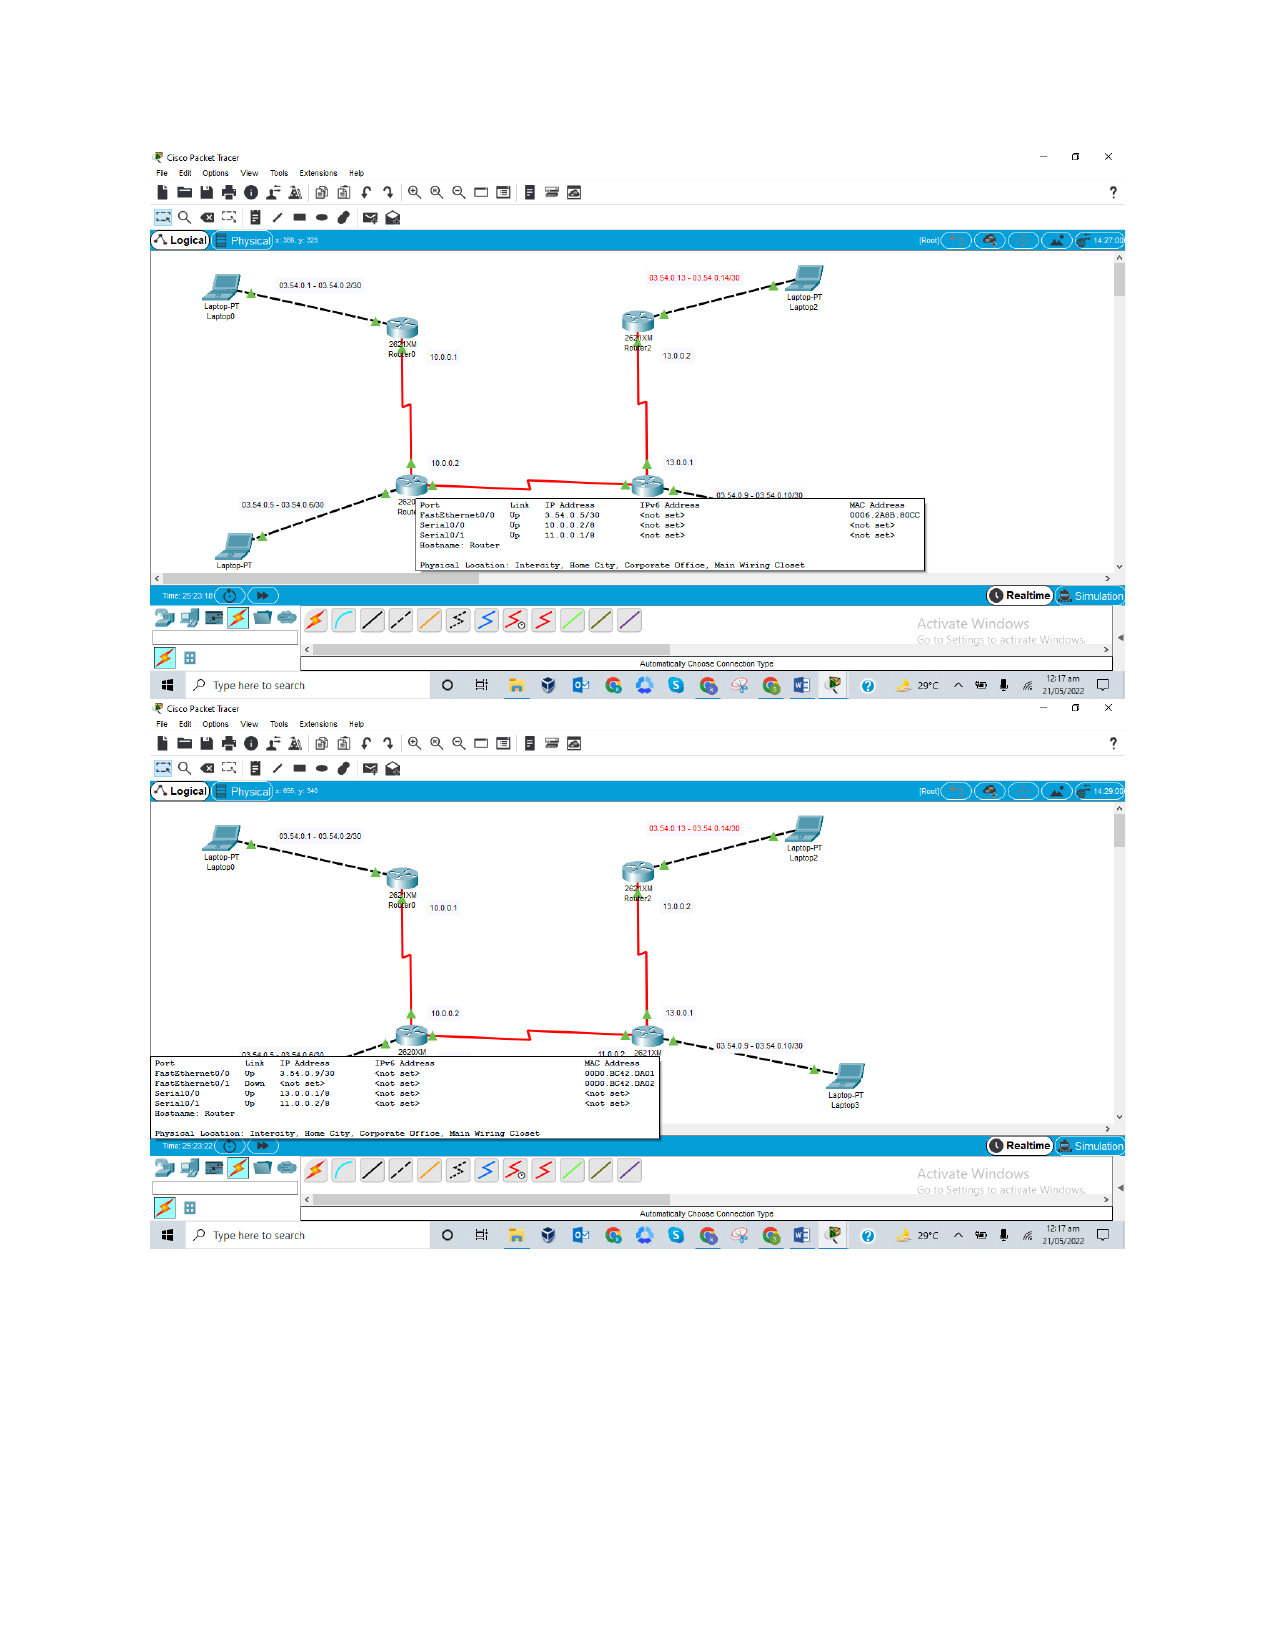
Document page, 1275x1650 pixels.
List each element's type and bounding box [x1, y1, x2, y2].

picture [150, 700, 1125, 1249]
picture [1059, 590, 1071, 601]
picture [984, 786, 996, 796]
picture [258, 1143, 267, 1148]
picture [150, 150, 1125, 699]
picture [984, 235, 996, 245]
picture [1059, 1147, 1071, 1151]
picture [258, 593, 267, 598]
picture [1076, 239, 1084, 248]
picture [1076, 790, 1084, 799]
